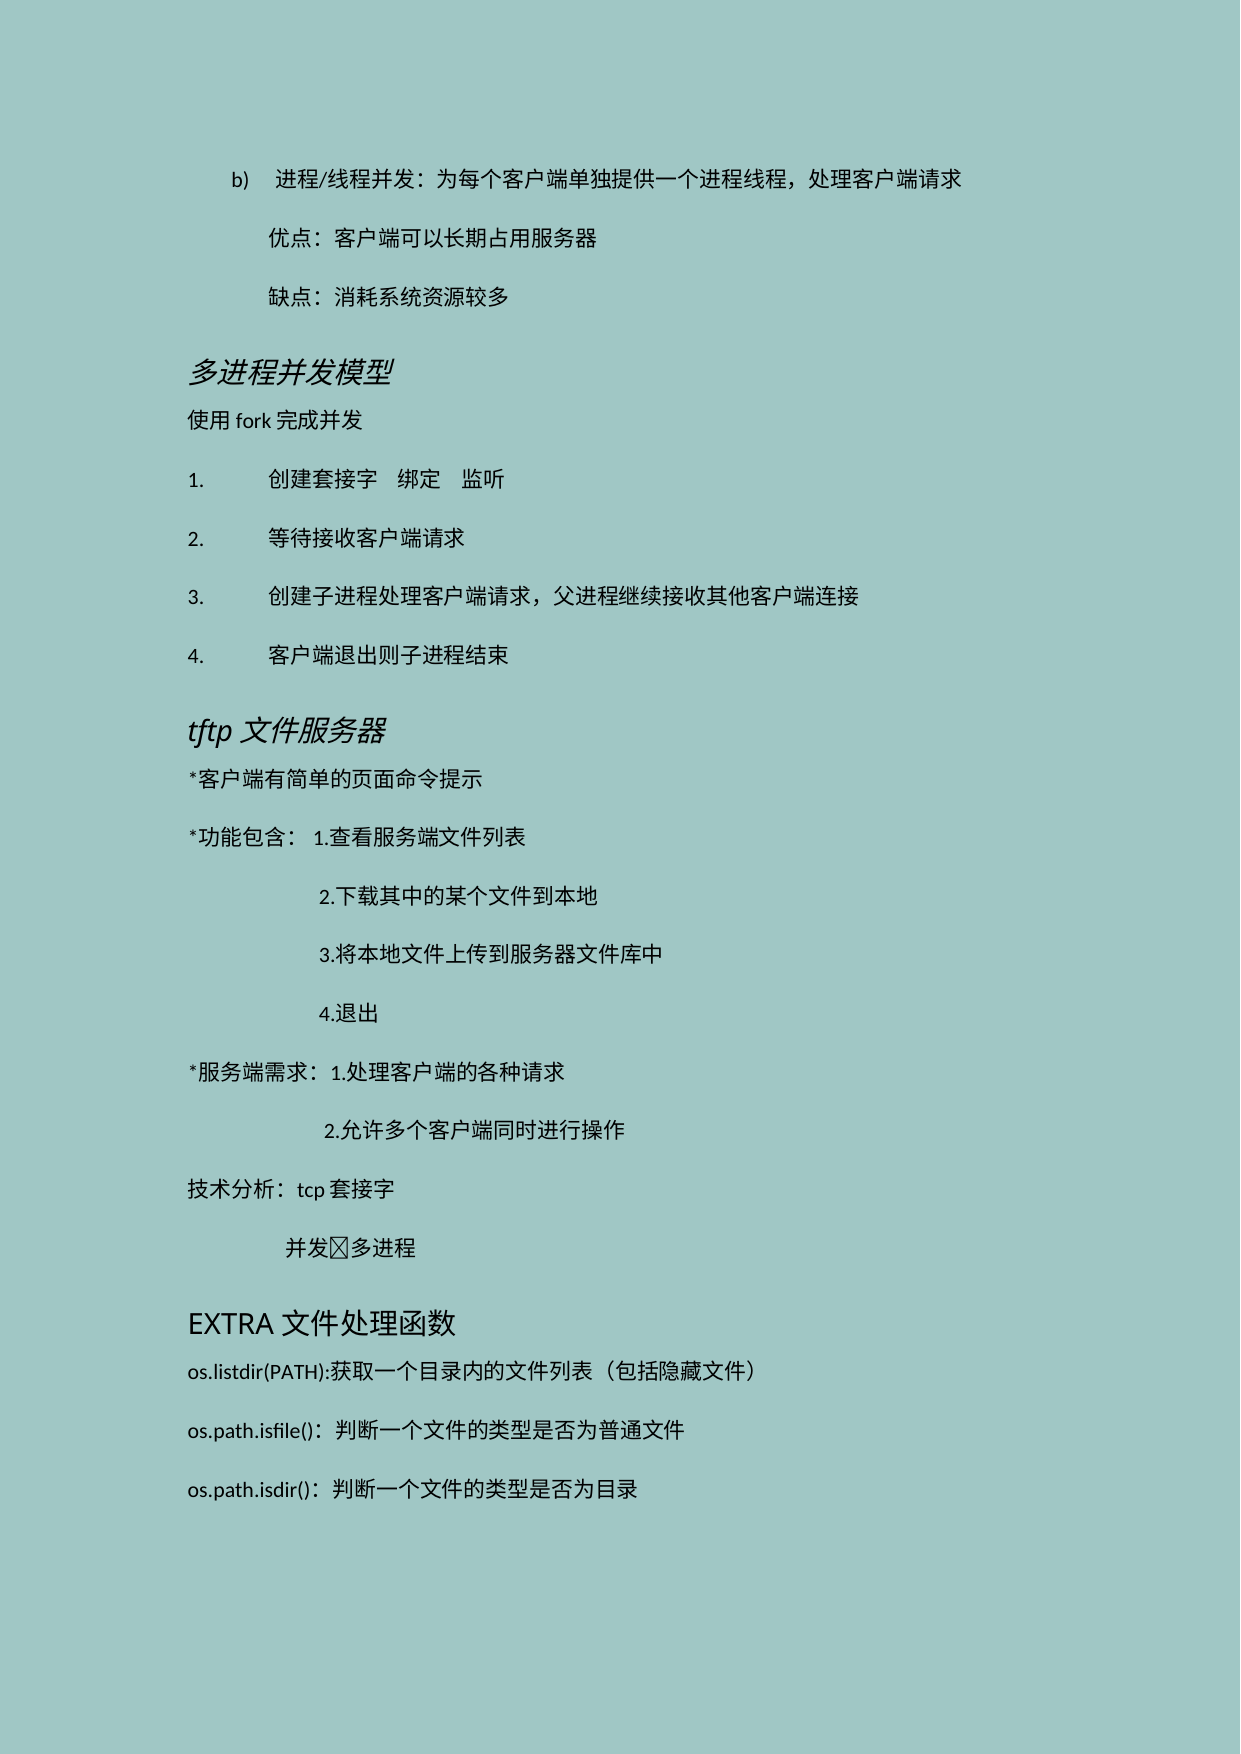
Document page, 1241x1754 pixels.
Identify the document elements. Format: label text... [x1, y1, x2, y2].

subtitle tftp文件服务器 [187, 696, 1053, 761]
text 2.下载其中的某个文件到本地 [187, 878, 1053, 911]
list 缺点：消耗系统资源较多 [269, 279, 1053, 312]
text 4.退出 [187, 996, 1053, 1028]
list 创建套接字 绑定 监听 [187, 462, 1053, 494]
text os.path.isfile()：判断一个文件的类型是否为普通文件 [187, 1413, 1053, 1445]
text *功能包含： 1.查看服务端文件列表 [187, 820, 1053, 852]
text os.path.isdir()：判断一个文件的类型是否为目录 [187, 1471, 1053, 1504]
text 并发多进程 [187, 1230, 1053, 1263]
text 使用fork完成并发 [187, 403, 1053, 435]
text *客户端有简单的页面命令提示 [187, 761, 1053, 794]
list 客户端退出则子进程结束 [187, 637, 1053, 670]
list 优点：客户端可以长期占用服务器 [269, 221, 1053, 253]
text 2.允许多个客户端同时进行操作 [187, 1113, 1053, 1146]
subtitle 多进程并发模型 [187, 338, 1053, 403]
list 创建子进程处理客户端请求，父进程继续接收其他客户端连接 [187, 579, 1053, 611]
list 等待接收客户端请求 [187, 520, 1053, 553]
text os.listdir(PATH):获取一个目录内的文件列表（包括隐藏文件） [187, 1354, 1053, 1386]
text 3.将本地文件上传到服务器文件库中 [187, 937, 1053, 969]
list 进程/线程并发：为每个客户端单独提供一个进程线程，处理客户端请求 [231, 162, 1053, 194]
text *服务端需求：1.处理客户端的各种请求 [187, 1054, 1053, 1087]
subtitle extra 文件处理函数 [187, 1289, 1053, 1354]
text 技术分析：tcp套接字 [187, 1172, 1053, 1204]
